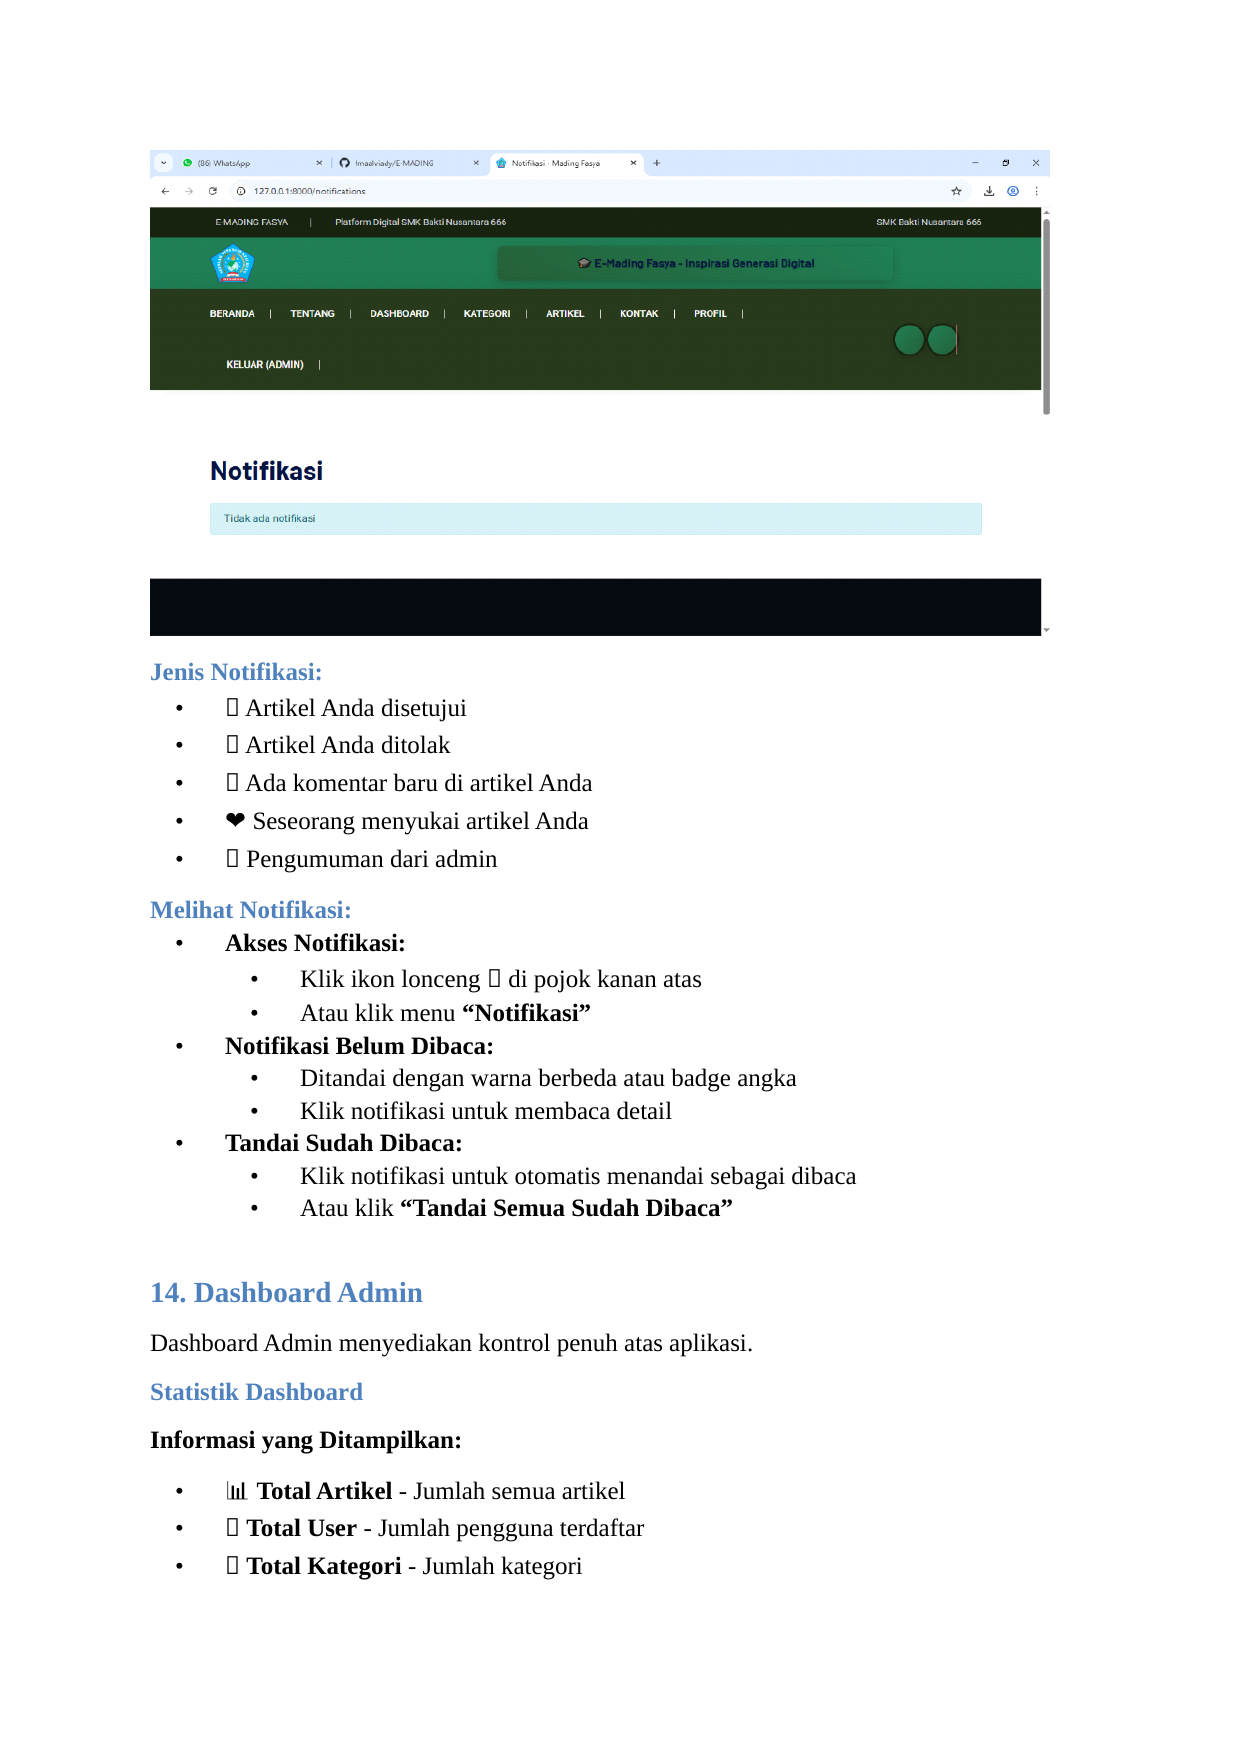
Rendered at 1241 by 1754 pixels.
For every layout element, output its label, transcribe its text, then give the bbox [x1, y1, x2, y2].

text 14. Dashboard Admin [150, 1275, 1090, 1309]
list Atau klik menu “Notifikasi” [250, 998, 1090, 1027]
list Tandai Sudah Dibaca: [175, 1128, 1090, 1157]
list ❤️ Seseorang menyukai artikel Anda [175, 803, 1090, 837]
list 👥 Total User - Jumlah pengguna terdaftar [175, 1510, 1090, 1544]
list Klik ikon lonceng 🔔 di pojok kanan atas [250, 961, 1090, 994]
list 📢 Pengumuman dari admin [175, 841, 1090, 875]
list ✅ Artikel Anda disetujui [175, 689, 1090, 723]
text Informasi yang Ditampilkan: [150, 1425, 1090, 1453]
list Ditandai dengan warna berbeda atau badge angka [250, 1063, 1090, 1092]
text Melihat Notifikasi: [150, 896, 1090, 924]
list Akses Notifikasi: [175, 928, 1090, 957]
list Klik notifikasi untuk otomatis menandai sebagai dibaca [250, 1161, 1090, 1189]
list Notifikasi Belum Dibaca: [175, 1031, 1090, 1059]
text Statistik Dashboard [150, 1377, 1090, 1406]
text Dashboard Admin menyediakan kontrol penuh atas aplikasi. [150, 1328, 1090, 1356]
list 📊 Total Artikel - Jumlah semua artikel [175, 1472, 1090, 1506]
list Atau klik “Tandai Semua Sudah Dibaca” [250, 1193, 1090, 1222]
list 💬 Ada komentar baru di artikel Anda [175, 765, 1090, 799]
list ❌ Artikel Anda ditolak [175, 727, 1090, 761]
list 📁 Total Kategori - Jumlah kategori [175, 1548, 1090, 1582]
text Jenis Notifikasi: [150, 657, 1090, 686]
list Klik notifikasi untuk membaca detail [250, 1096, 1090, 1124]
